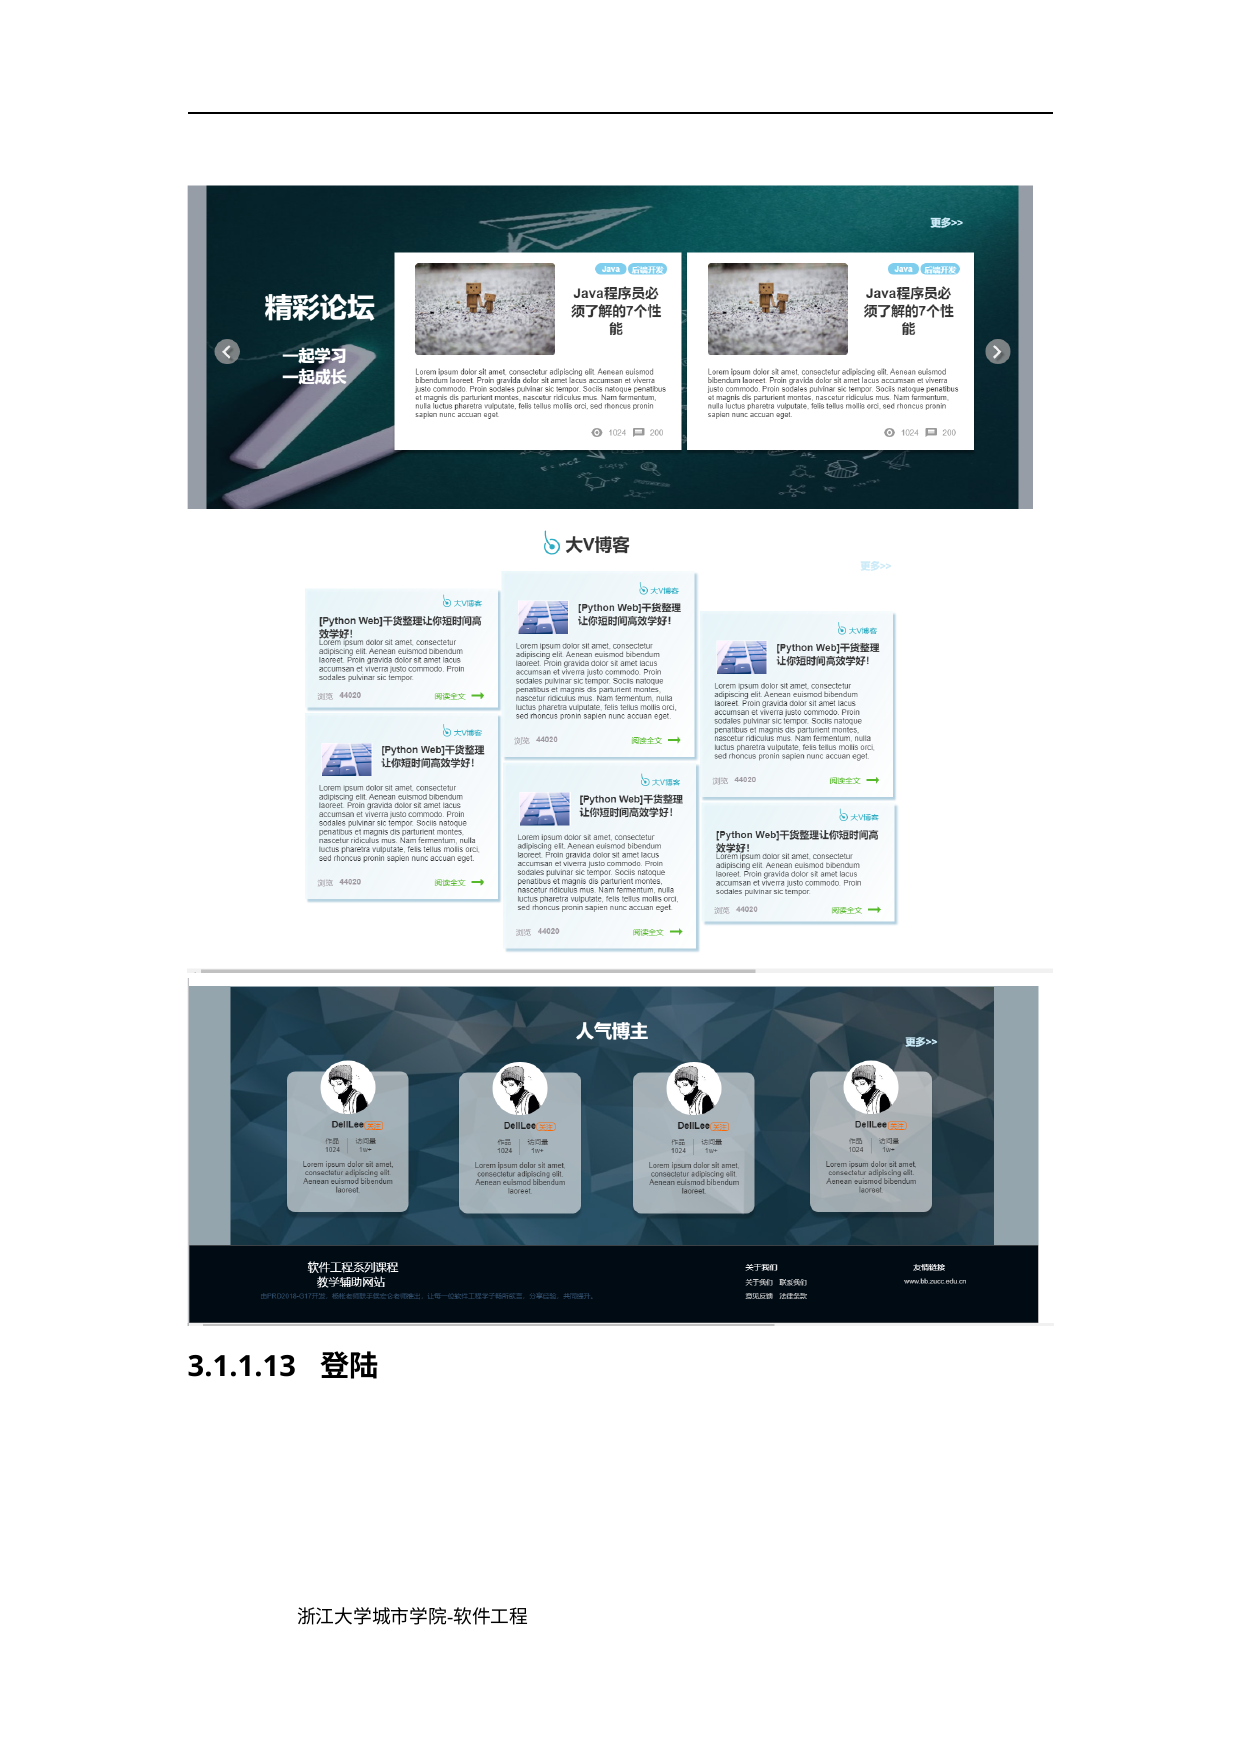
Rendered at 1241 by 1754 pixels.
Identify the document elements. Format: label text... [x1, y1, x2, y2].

picture [187, 518, 1053, 973]
picture [187, 978, 1054, 1326]
text 登陆 [187, 1331, 1053, 1396]
picture [187, 170, 1055, 509]
